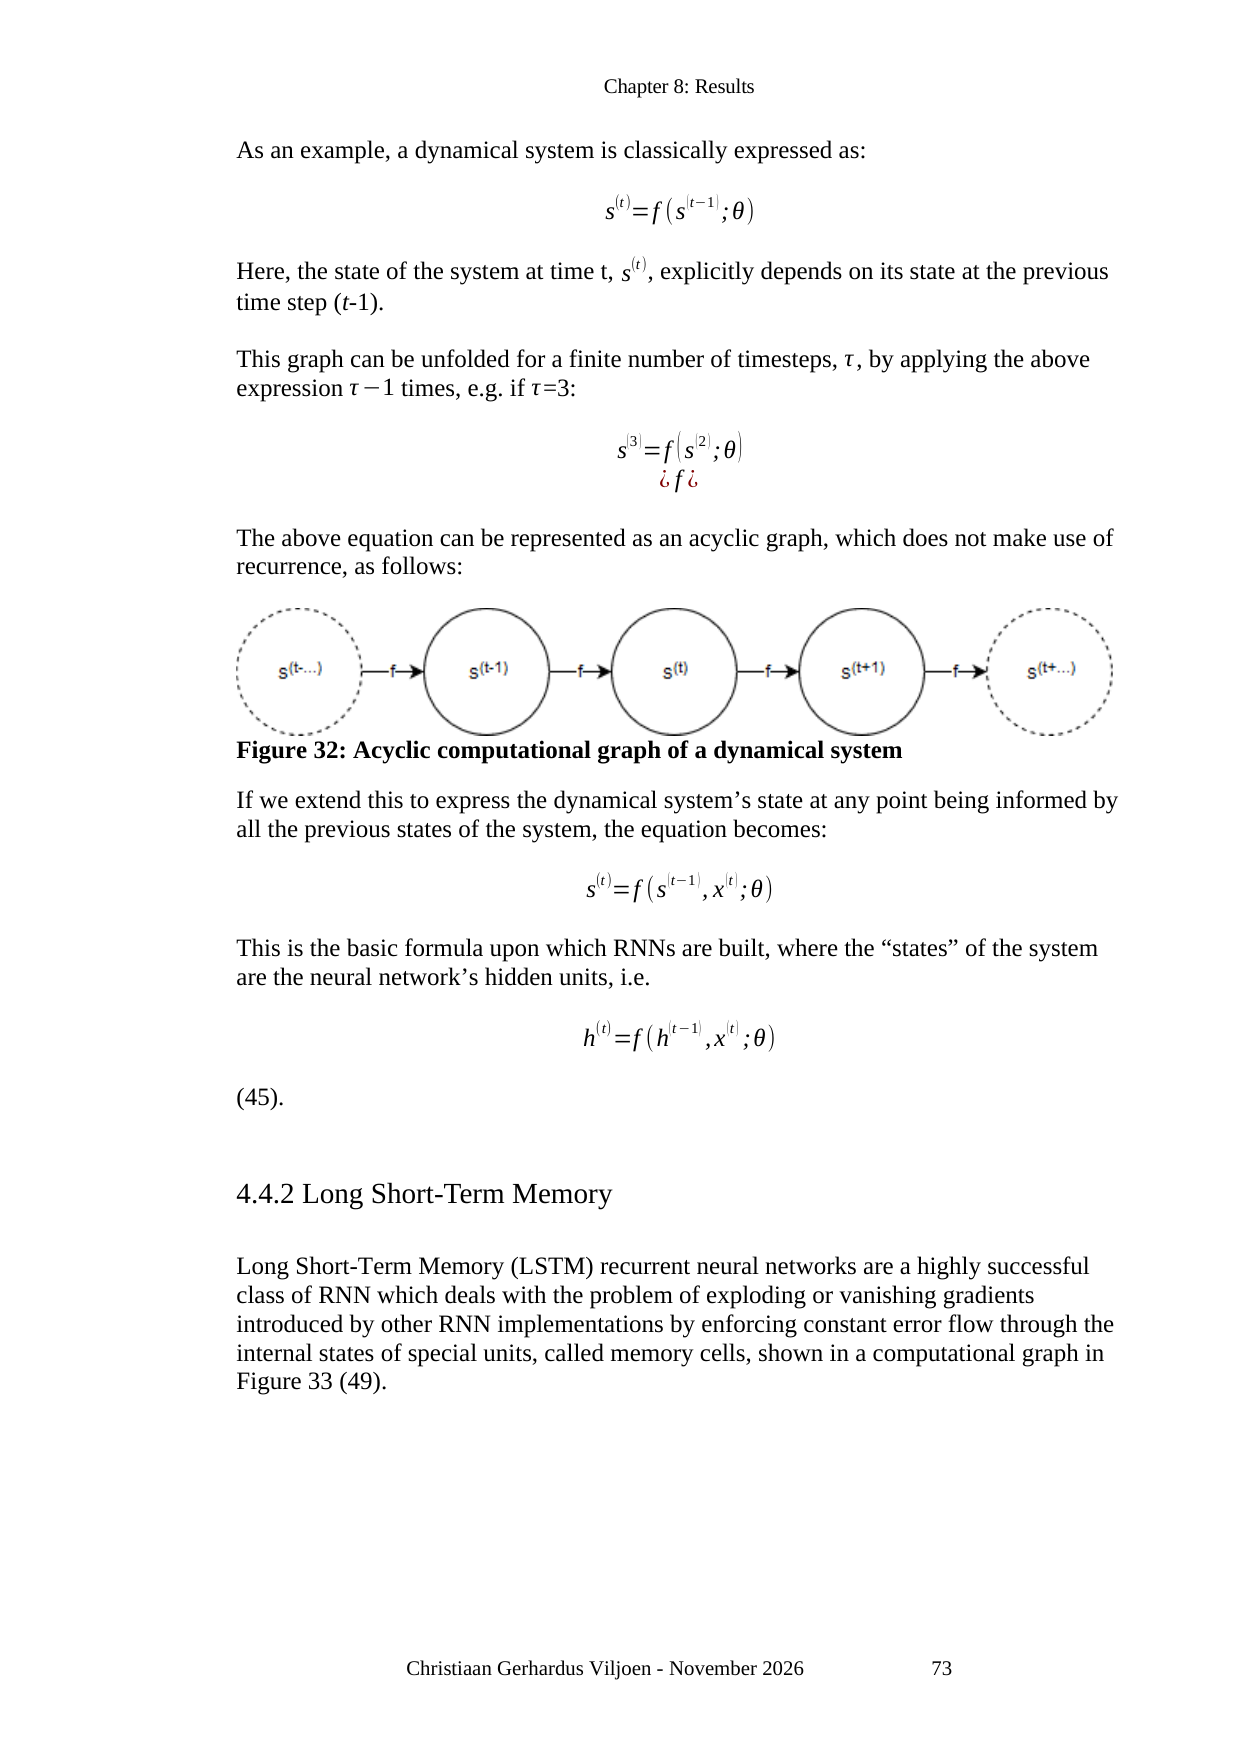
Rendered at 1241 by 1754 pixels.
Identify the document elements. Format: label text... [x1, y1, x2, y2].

text If we extend this to express the dynamical system’s state at any point being informed by all the previous states of the system, the equation becomes: [236, 785, 1122, 842]
subtitle Long Short-Term Memory [236, 1177, 1122, 1210]
picture [236, 608, 1113, 736]
text As an example, a dynamical system is classically expressed as: [236, 135, 1122, 164]
text This is the basic formula upon which RNNs are built, where the “states” of the system are the neural network’s hidden units, i.e. [236, 933, 1122, 991]
text This graph can be unfolded for a finite number of timesteps, , by applying the above expression times, e.g. if =3: [236, 344, 1122, 402]
text The above equation can be represented as an acyclic graph, which does not make use of recurrence, as follows: [236, 523, 1122, 580]
text Long Short-Term Memory (LSTM) recurrent neural networks are a highly successful class of RNN which deals with the problem of exploding or vanishing gradients introduced by other RNN implementations by enforcing constant error flow through the internal states of special units, called memory cells, shown in a computational graph in Figure 33 . [236, 1251, 1122, 1395]
text Here, the state of the system at time t, , explicitly depends on its state at the previous time step (t-1). [236, 255, 1122, 315]
text Figure 32: Acyclic computational graph of a dynamical system [236, 735, 1122, 764]
text . [236, 1082, 1122, 1110]
